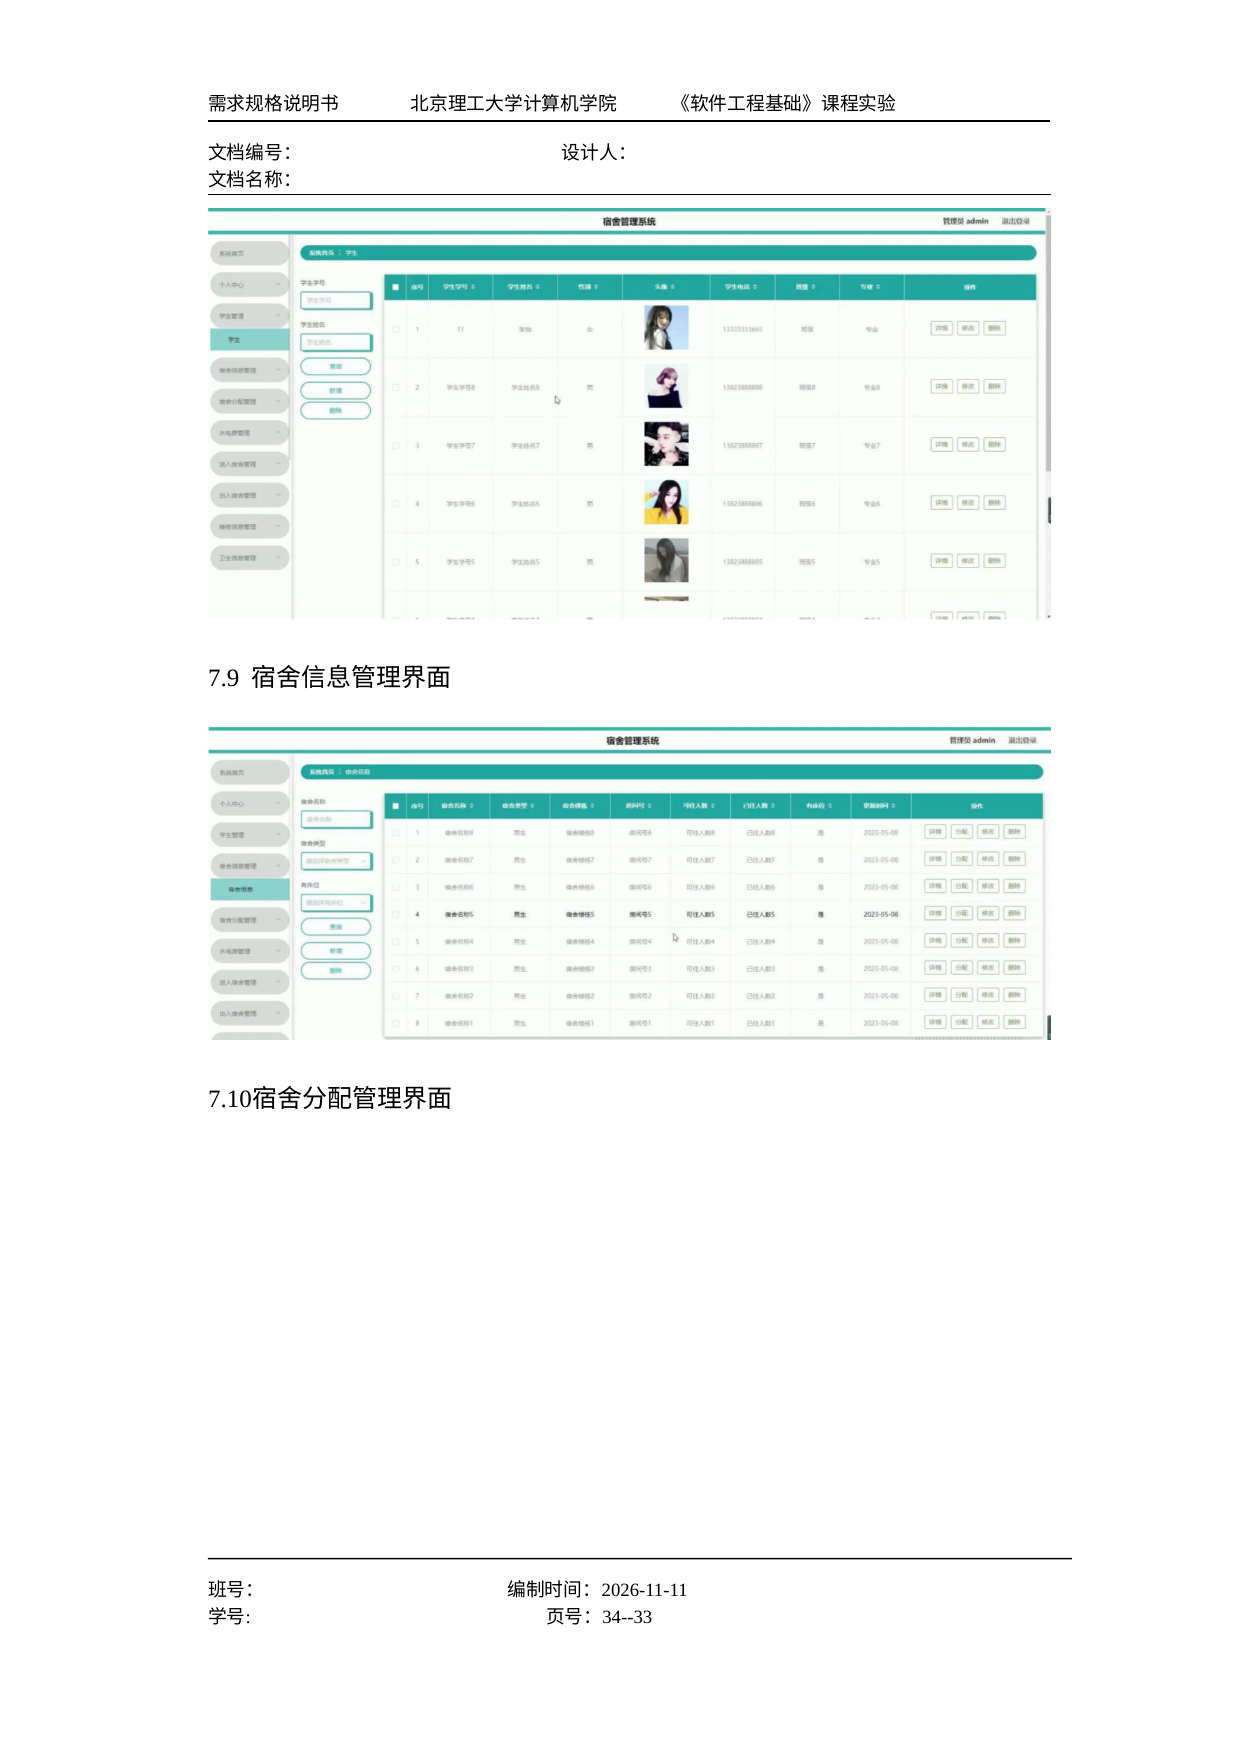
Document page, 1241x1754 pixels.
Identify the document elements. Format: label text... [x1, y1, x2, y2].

picture [207, 726, 1052, 1040]
list 宿舍信息管理界面 [208, 643, 1051, 708]
picture [207, 208, 1052, 620]
list 宿舍分配管理界面 [208, 1064, 1051, 1129]
